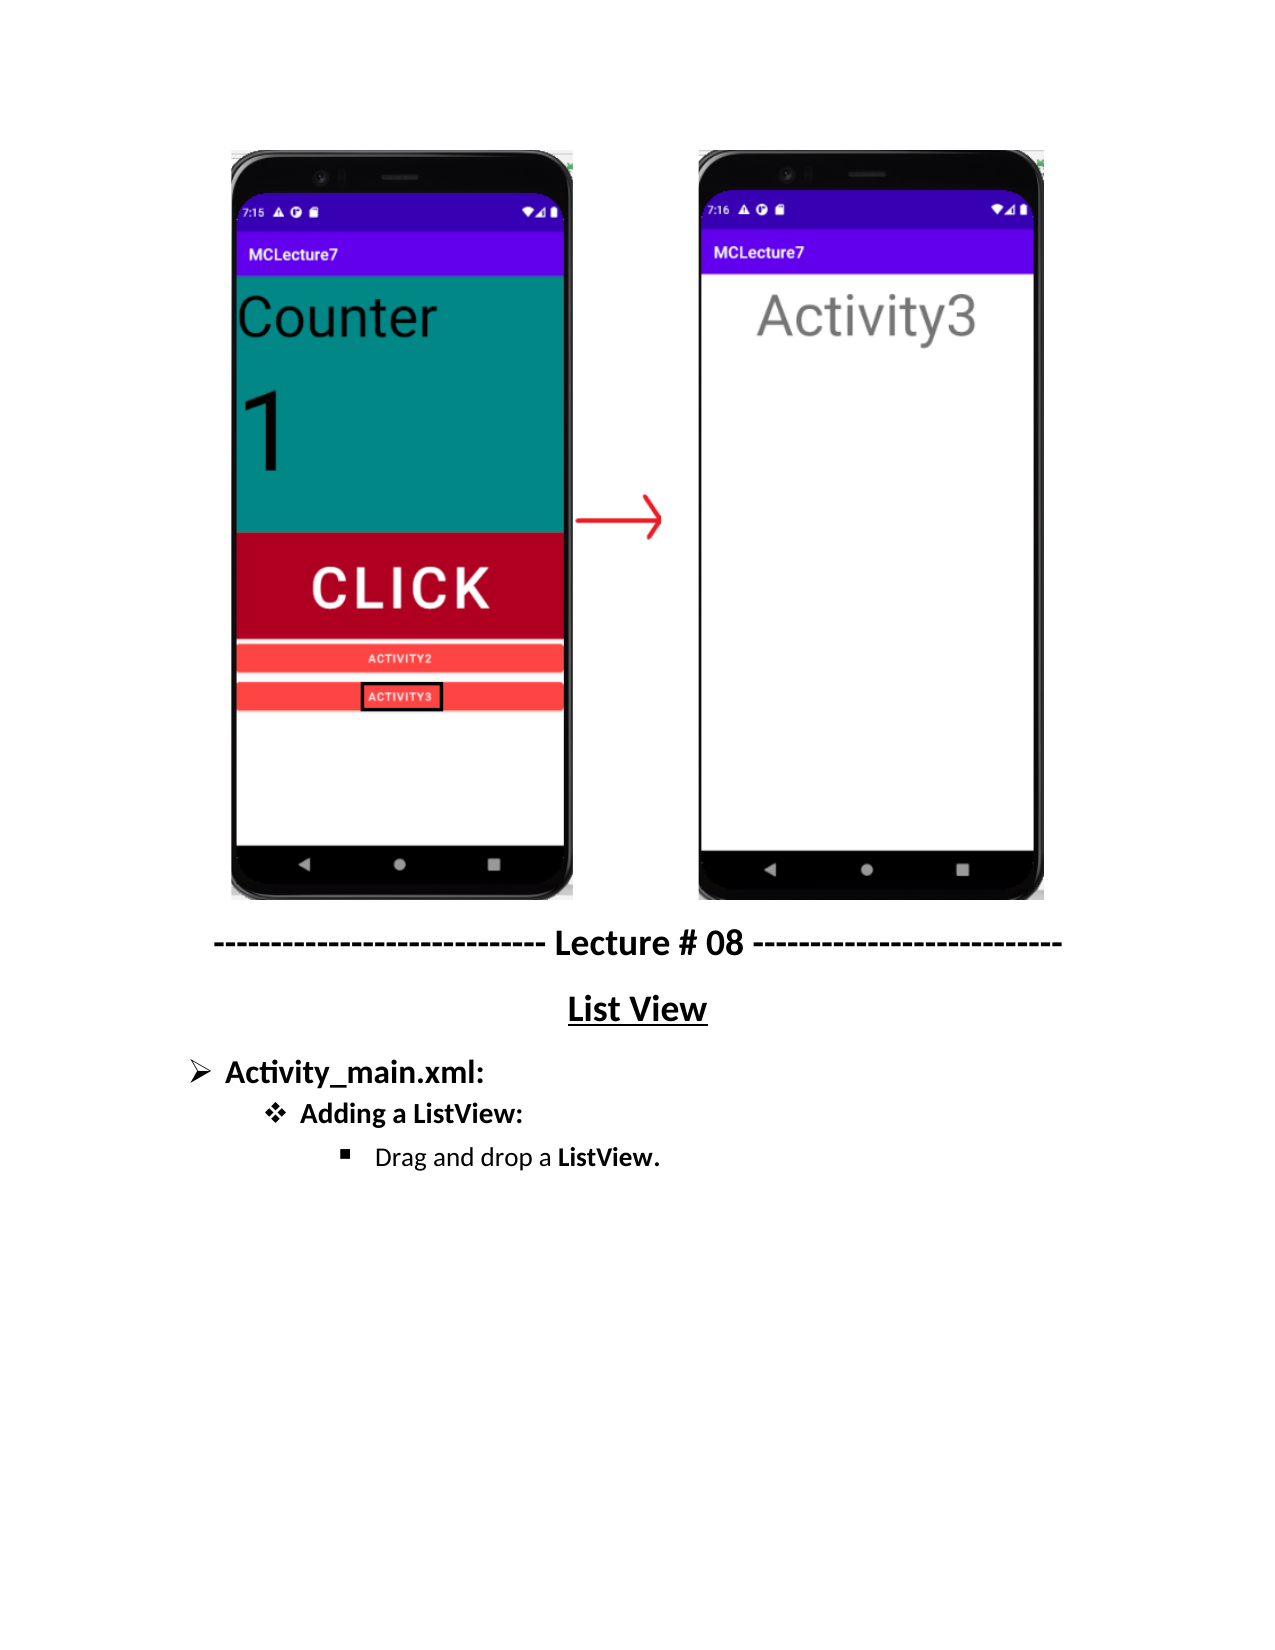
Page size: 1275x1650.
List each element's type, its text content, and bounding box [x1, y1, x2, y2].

list Activity_main.xml: [187, 1051, 1125, 1092]
text ----------------------------- Lecture # 08 --------------------------- [150, 919, 1125, 965]
list Adding a ListView: [262, 1095, 1125, 1131]
text List View [150, 985, 1125, 1031]
list Drag and drop a ListView. [337, 1133, 1125, 1174]
